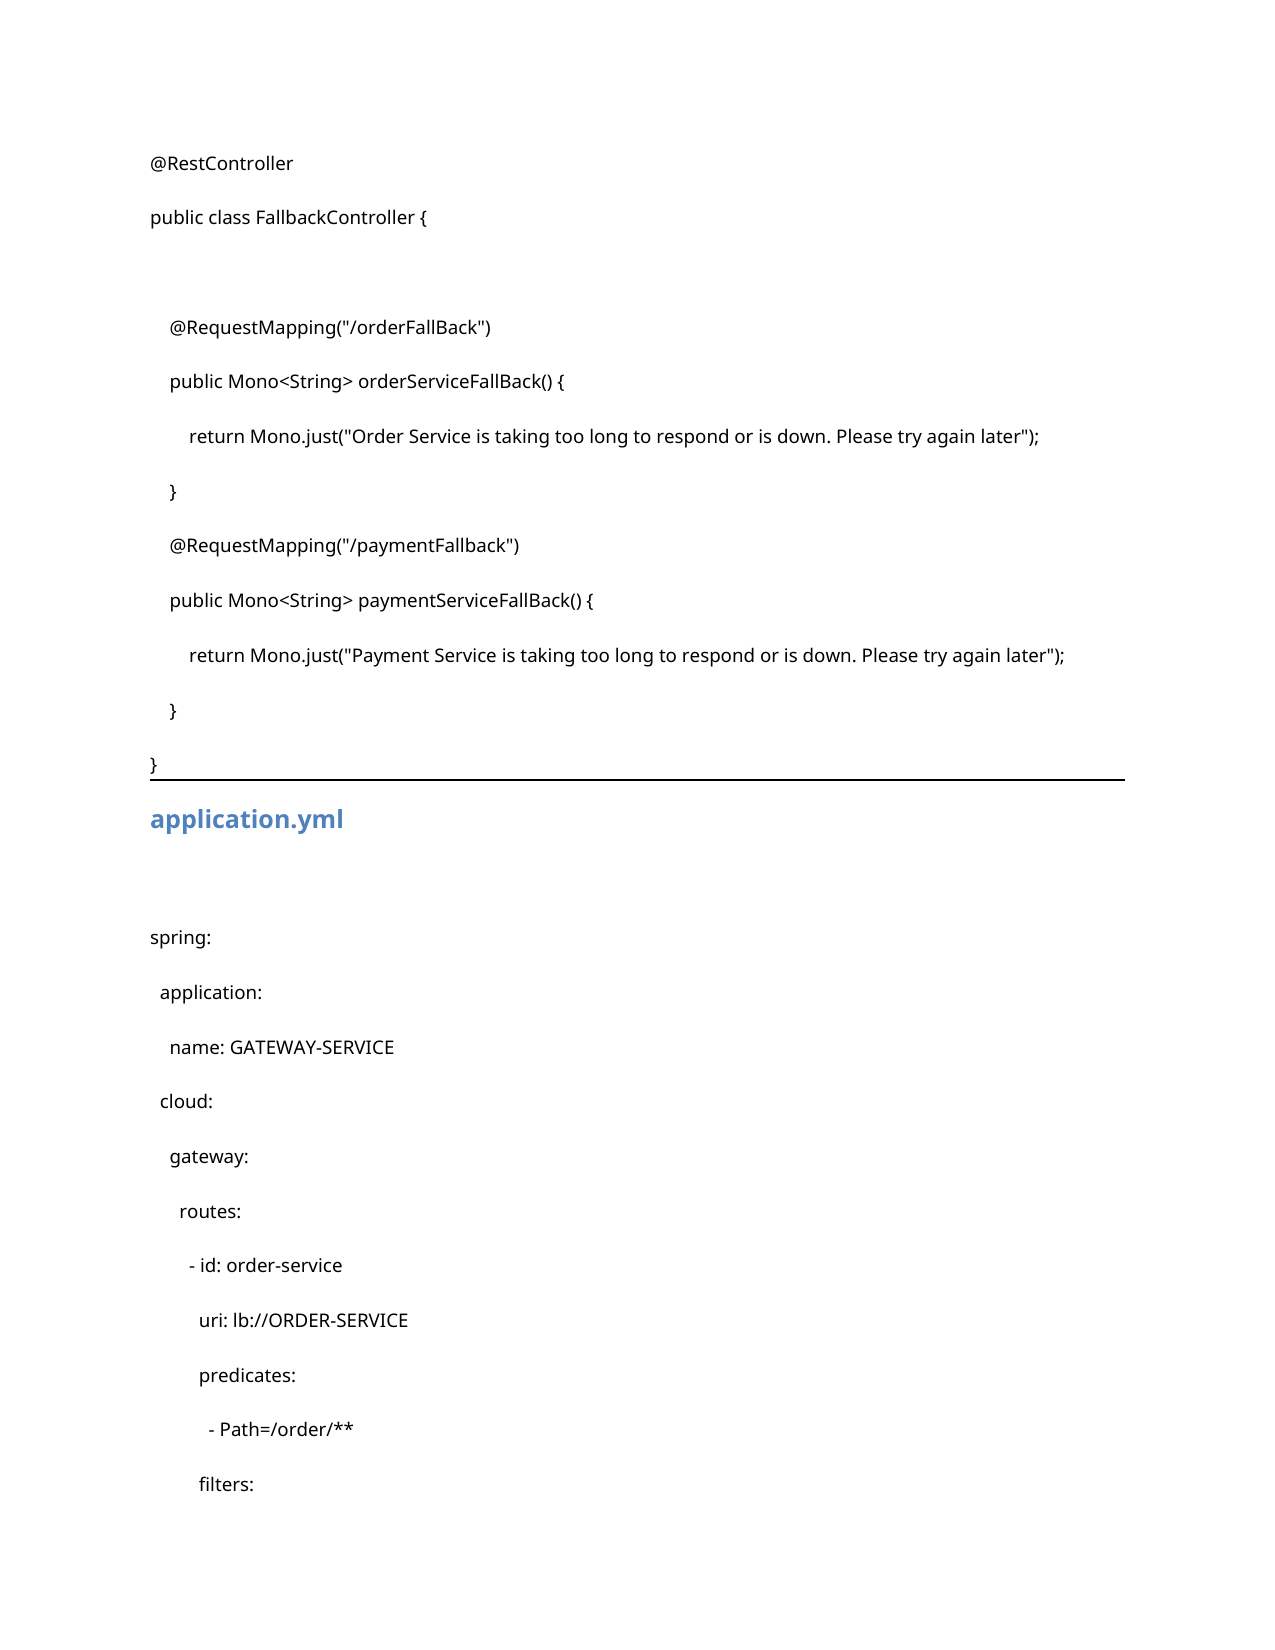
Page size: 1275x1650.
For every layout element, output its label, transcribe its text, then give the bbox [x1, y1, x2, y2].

text public Mono<String> paymentServiceFallBack() { [150, 587, 1125, 613]
text } [150, 478, 1125, 504]
subtitle application.yml [150, 802, 1125, 836]
text uri: lb://ORDER-SERVICE [150, 1307, 1125, 1333]
text spring: [150, 924, 1125, 950]
text filters: [150, 1471, 1125, 1497]
text @RequestMapping("/paymentFallback") [150, 533, 1125, 558]
text routes: [150, 1198, 1125, 1223]
text return Mono.just("Order Service is taking too long to respond or is down. Please try again later"); [150, 423, 1125, 449]
text } [150, 752, 1125, 779]
text - id: order-service [150, 1253, 1125, 1278]
text - Path=/order/** [150, 1417, 1125, 1442]
text return Mono.just("Payment Service is taking too long to respond or is down. Please try again later"); [150, 642, 1125, 668]
text predicates: [150, 1362, 1125, 1388]
text } [150, 697, 1125, 722]
text name: GATEWAY-SERVICE [150, 1034, 1125, 1059]
text public class FallbackController { [150, 205, 1125, 230]
text @RequestMapping("/orderFallBack") [150, 314, 1125, 339]
text @RestController [150, 150, 1125, 176]
text public Mono<String> orderServiceFallBack() { [150, 369, 1125, 394]
text cloud: [150, 1089, 1125, 1114]
text gateway: [150, 1143, 1125, 1169]
text application: [150, 979, 1125, 1005]
